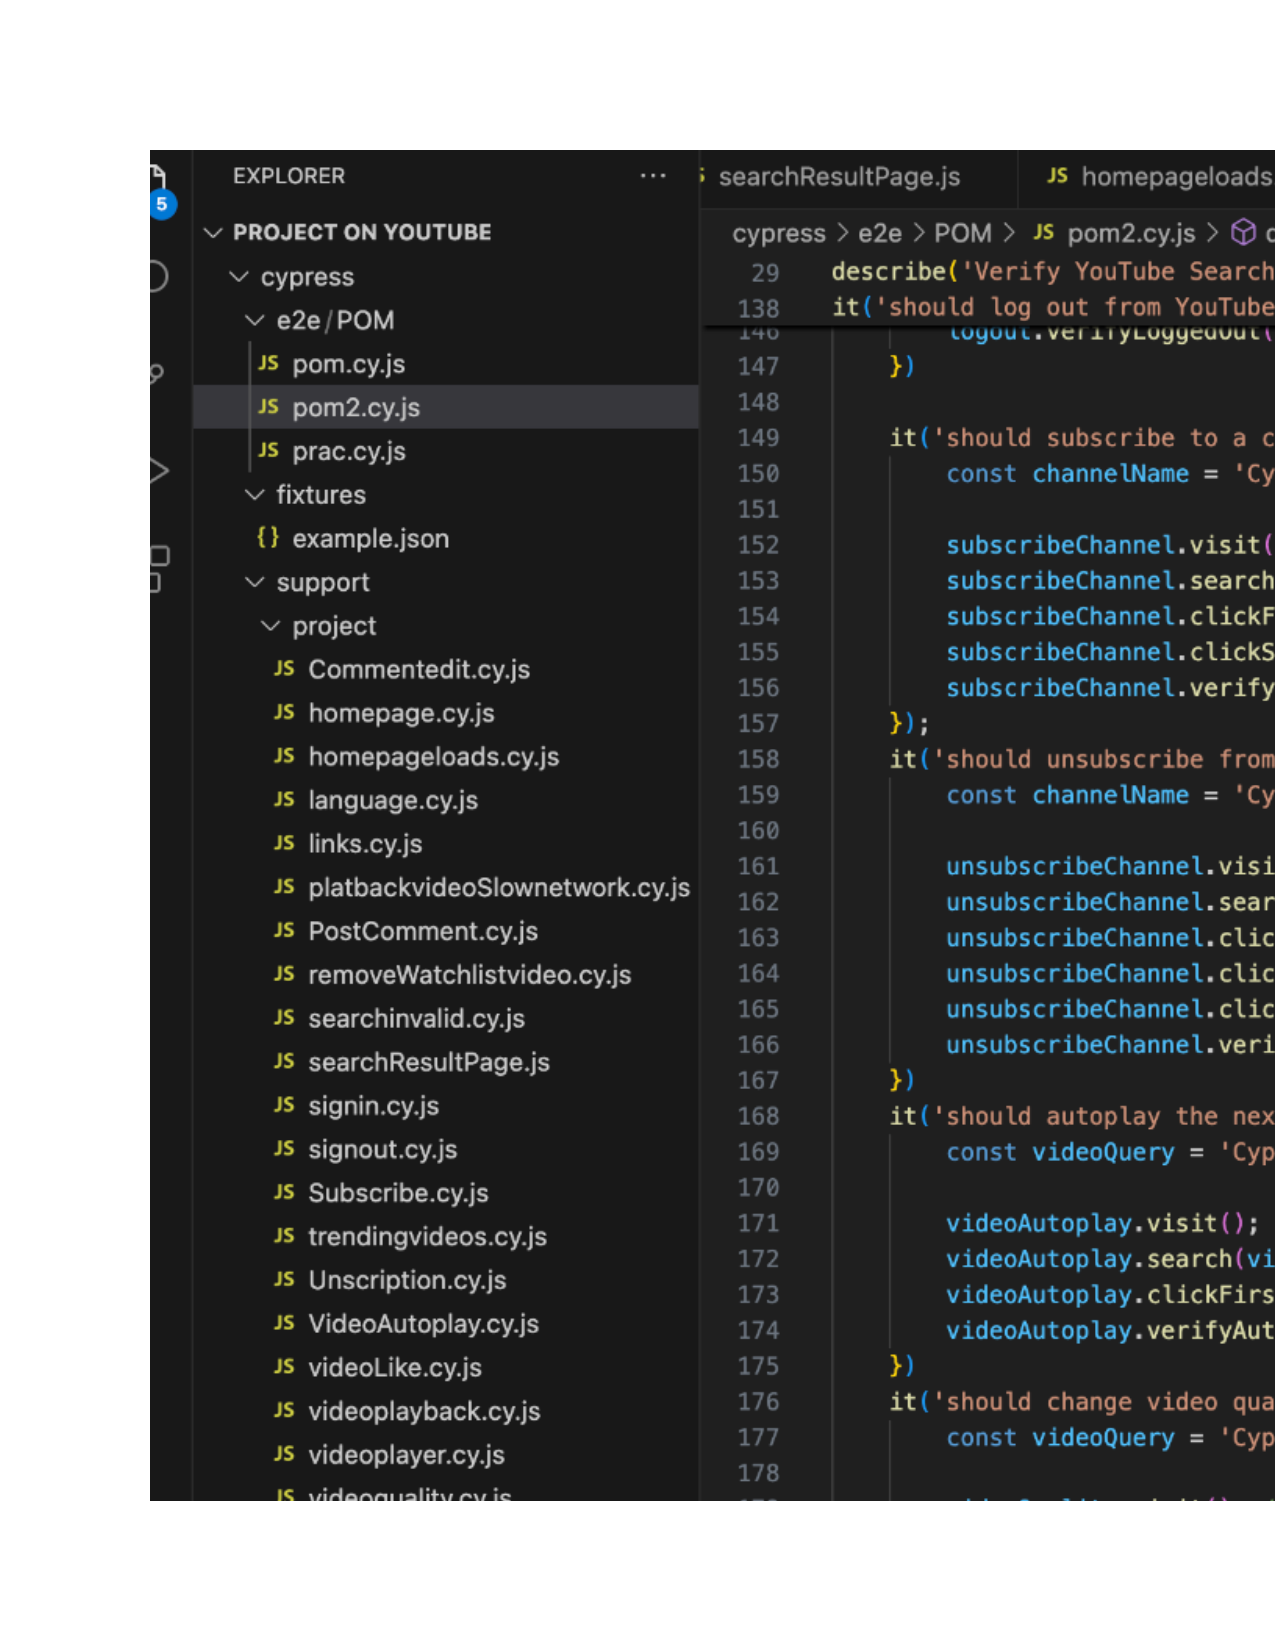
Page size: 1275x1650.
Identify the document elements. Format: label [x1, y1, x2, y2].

picture [150, 150, 1275, 1501]
